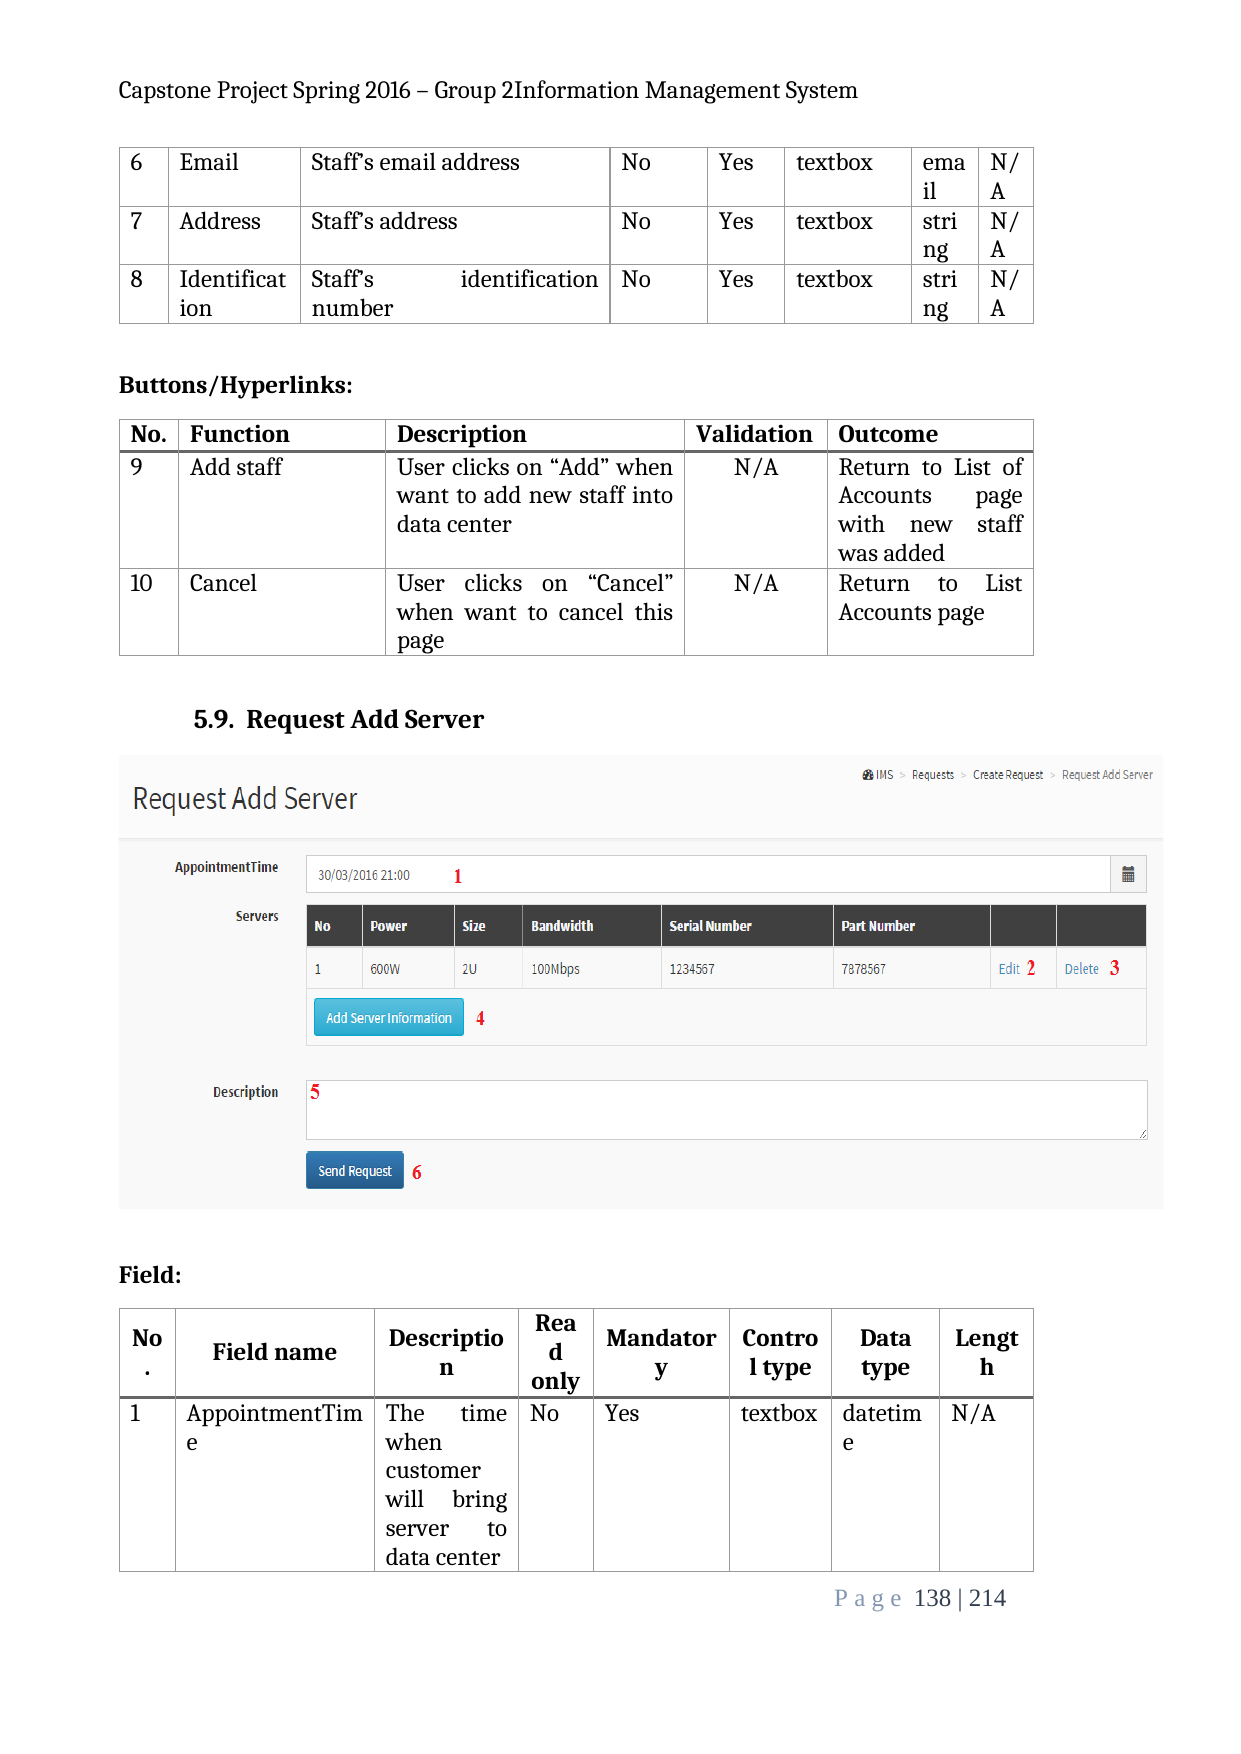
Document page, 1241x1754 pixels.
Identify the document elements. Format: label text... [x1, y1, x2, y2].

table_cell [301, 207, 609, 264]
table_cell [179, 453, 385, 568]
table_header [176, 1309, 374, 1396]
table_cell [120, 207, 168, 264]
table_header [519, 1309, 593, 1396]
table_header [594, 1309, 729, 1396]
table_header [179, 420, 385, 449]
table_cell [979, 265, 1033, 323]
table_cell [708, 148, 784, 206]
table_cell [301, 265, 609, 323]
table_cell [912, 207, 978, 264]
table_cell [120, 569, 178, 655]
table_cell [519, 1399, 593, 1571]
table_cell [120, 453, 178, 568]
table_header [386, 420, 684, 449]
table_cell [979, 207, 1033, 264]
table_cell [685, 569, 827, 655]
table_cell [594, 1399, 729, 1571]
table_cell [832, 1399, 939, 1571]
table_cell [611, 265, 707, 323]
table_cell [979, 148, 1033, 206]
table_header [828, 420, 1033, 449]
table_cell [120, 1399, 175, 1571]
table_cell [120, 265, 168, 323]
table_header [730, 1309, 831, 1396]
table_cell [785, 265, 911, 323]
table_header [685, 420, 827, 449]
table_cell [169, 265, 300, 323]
picture [118, 755, 1164, 1209]
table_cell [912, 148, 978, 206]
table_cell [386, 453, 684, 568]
text Field: [118, 1261, 1033, 1289]
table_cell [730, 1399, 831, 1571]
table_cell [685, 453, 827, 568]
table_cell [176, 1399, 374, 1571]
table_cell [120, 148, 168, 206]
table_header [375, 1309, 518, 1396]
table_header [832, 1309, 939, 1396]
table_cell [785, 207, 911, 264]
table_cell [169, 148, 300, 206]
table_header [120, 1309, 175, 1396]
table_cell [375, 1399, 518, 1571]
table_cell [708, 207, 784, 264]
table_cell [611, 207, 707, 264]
subtitle Request Add Server [193, 704, 1033, 735]
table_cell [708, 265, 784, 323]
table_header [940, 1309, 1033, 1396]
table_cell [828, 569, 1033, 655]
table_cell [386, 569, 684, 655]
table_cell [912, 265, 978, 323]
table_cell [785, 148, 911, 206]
text Buttons/Hyperlinks: [118, 371, 1033, 400]
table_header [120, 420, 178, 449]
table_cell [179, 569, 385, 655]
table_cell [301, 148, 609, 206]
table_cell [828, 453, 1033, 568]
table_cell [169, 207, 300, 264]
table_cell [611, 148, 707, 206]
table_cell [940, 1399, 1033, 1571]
